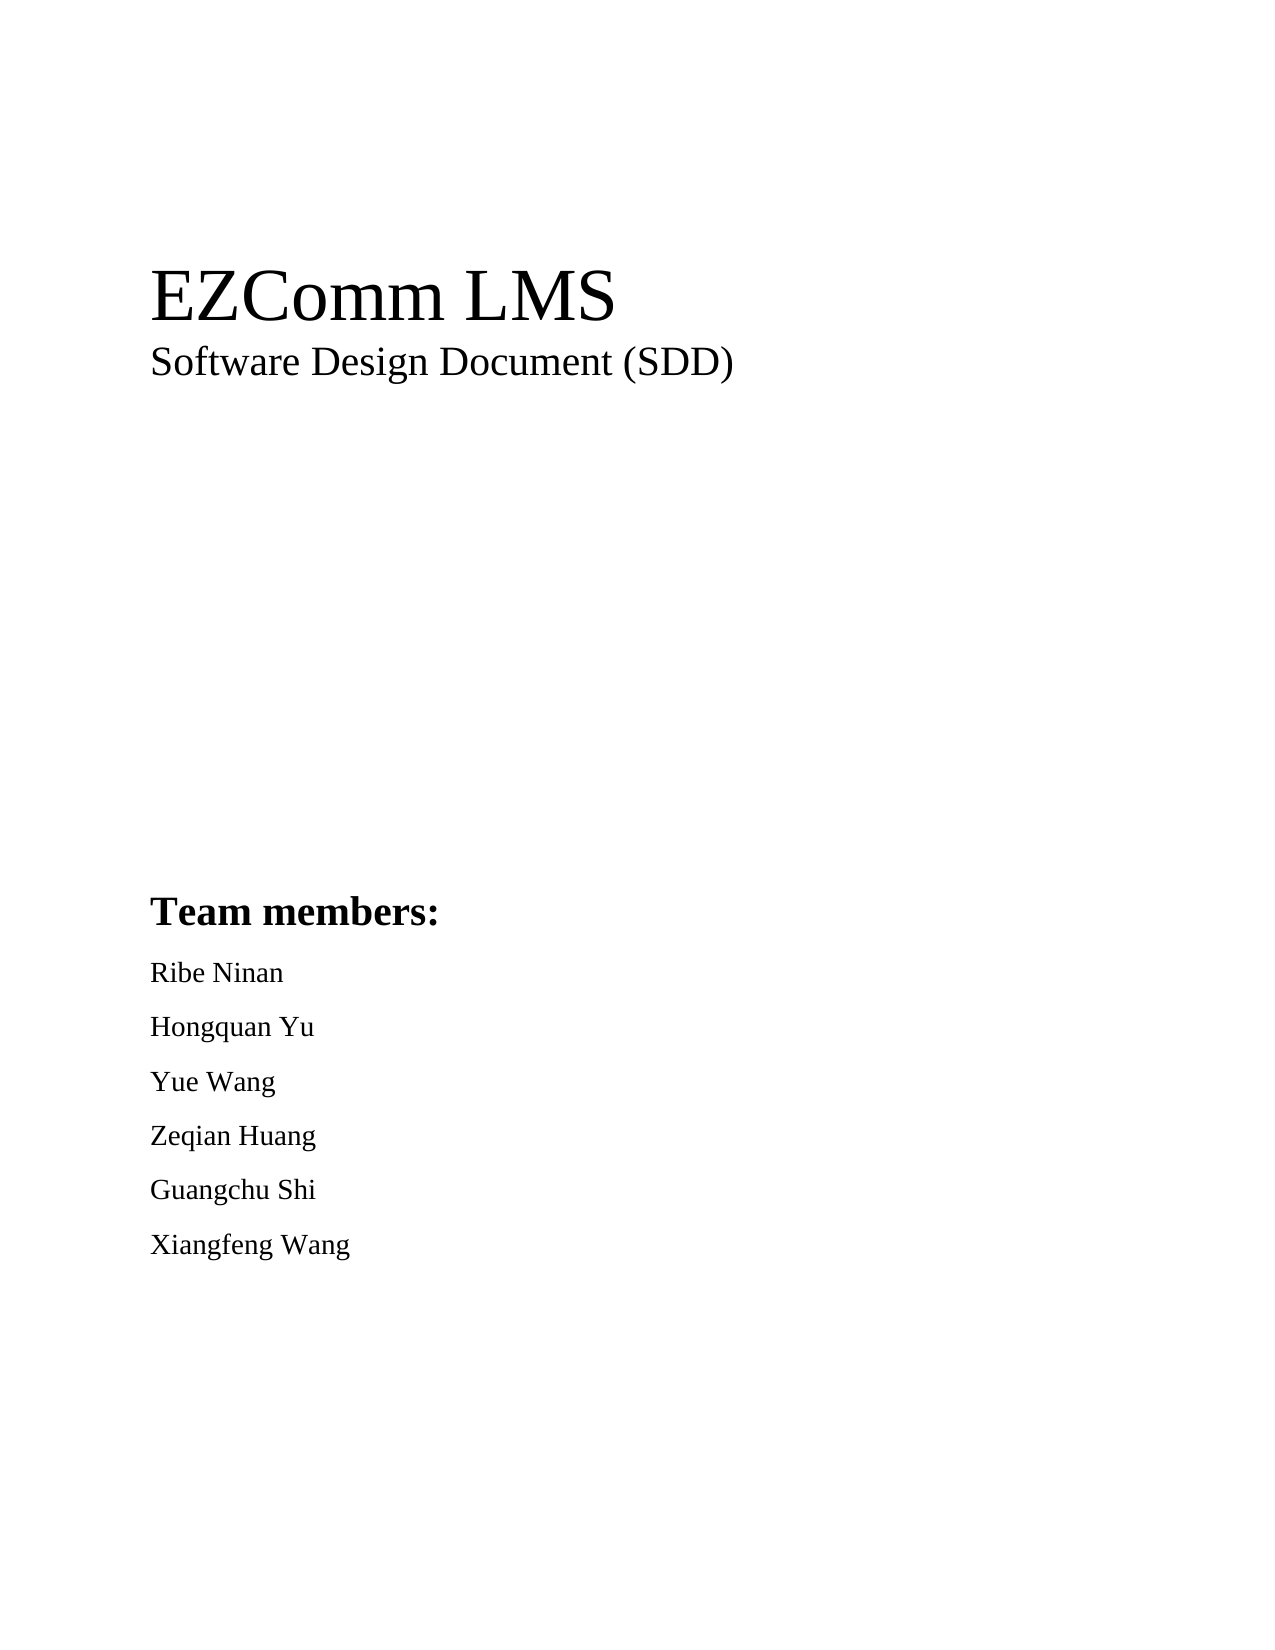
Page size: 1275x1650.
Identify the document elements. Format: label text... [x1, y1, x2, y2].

text Guangchu Shi [150, 1172, 1125, 1206]
text Hongquan Yu [150, 1009, 1125, 1043]
text Team members: [150, 886, 1125, 934]
text Zeqian Huang [150, 1118, 1125, 1152]
text Xiangfeng Wang [150, 1227, 1125, 1260]
text Ribe Ninan [150, 955, 1125, 988]
text EZComm LMS Software Design Document (SDD) [150, 202, 1125, 384]
text Yue Wang [150, 1064, 1125, 1097]
